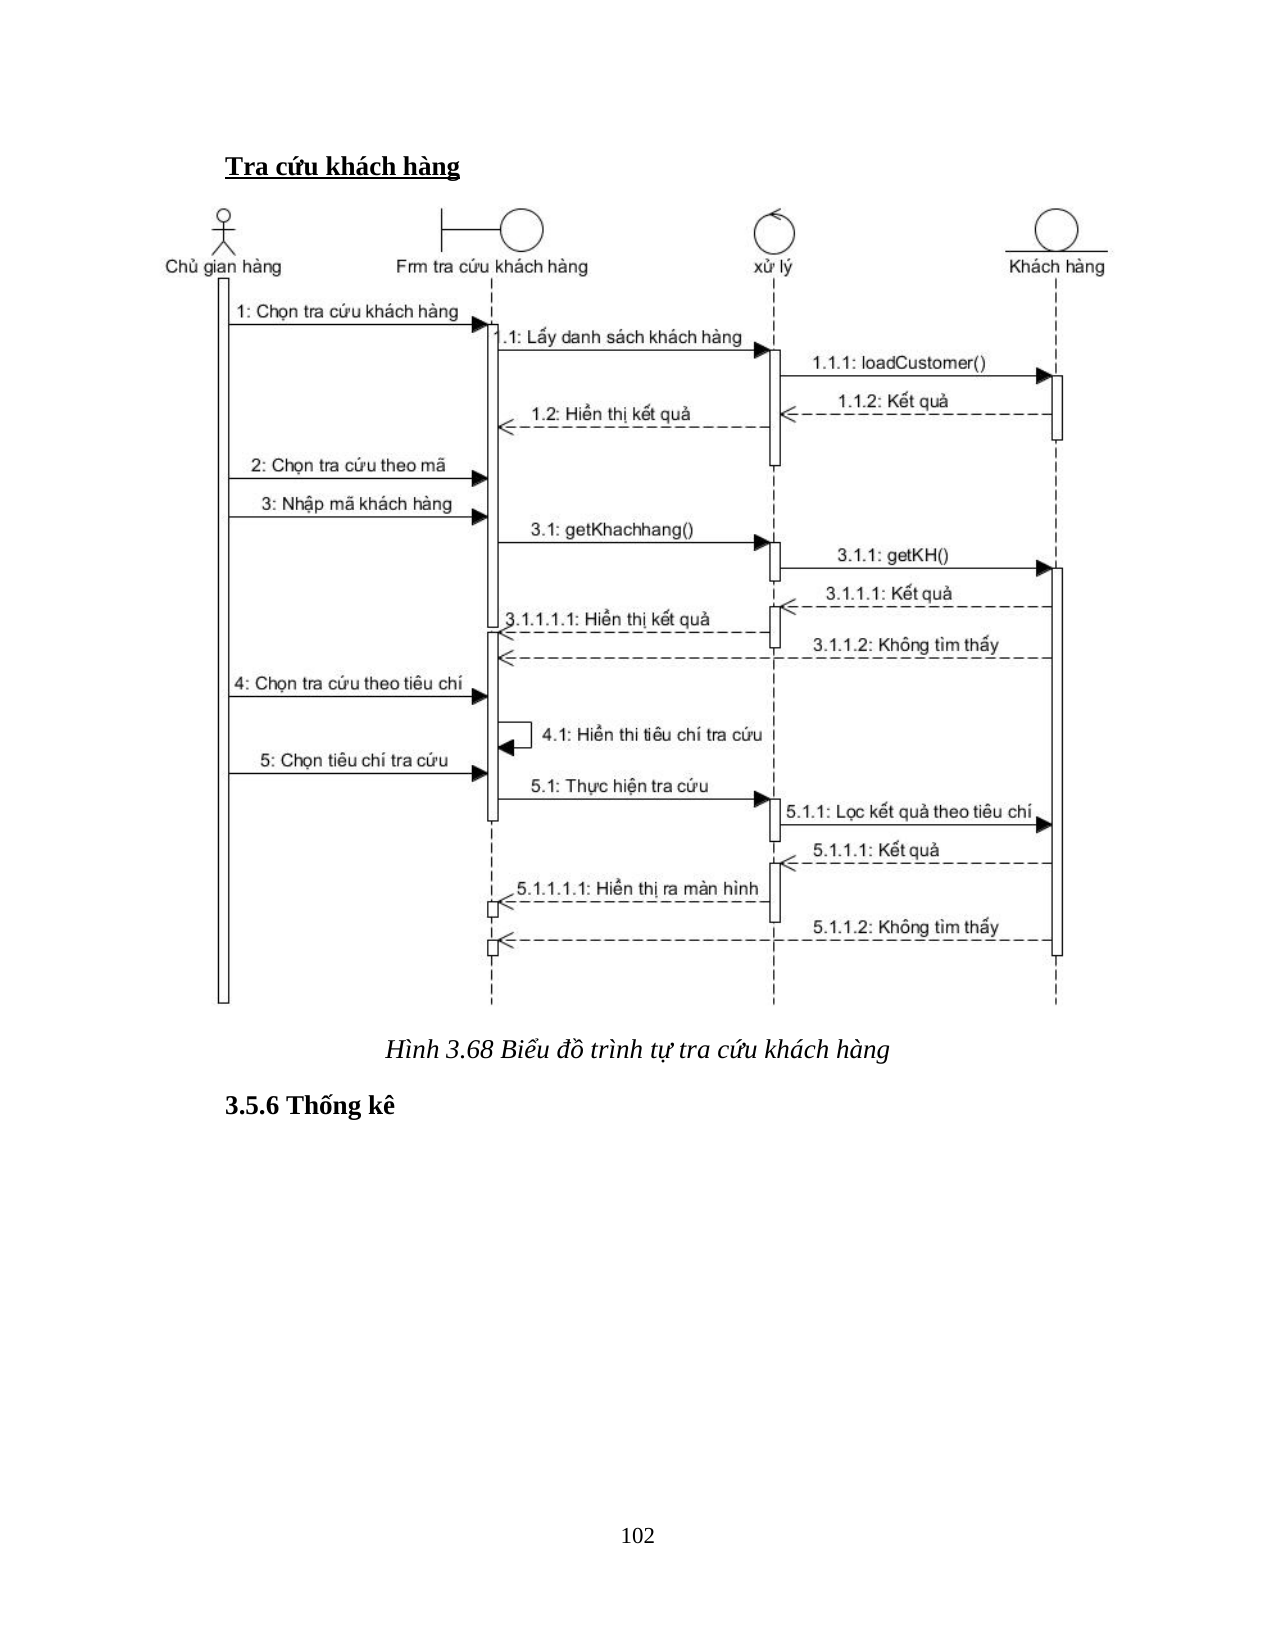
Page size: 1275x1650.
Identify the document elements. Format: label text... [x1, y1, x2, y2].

subtitle 3.5.6 Thống kê [150, 1089, 1125, 1121]
text Tra cứu khách hàng [150, 150, 1125, 181]
picture [150, 206, 1125, 1009]
text Hình 3.68 Biểu đồ trình tự tra cứu khách hàng [150, 1033, 1125, 1064]
